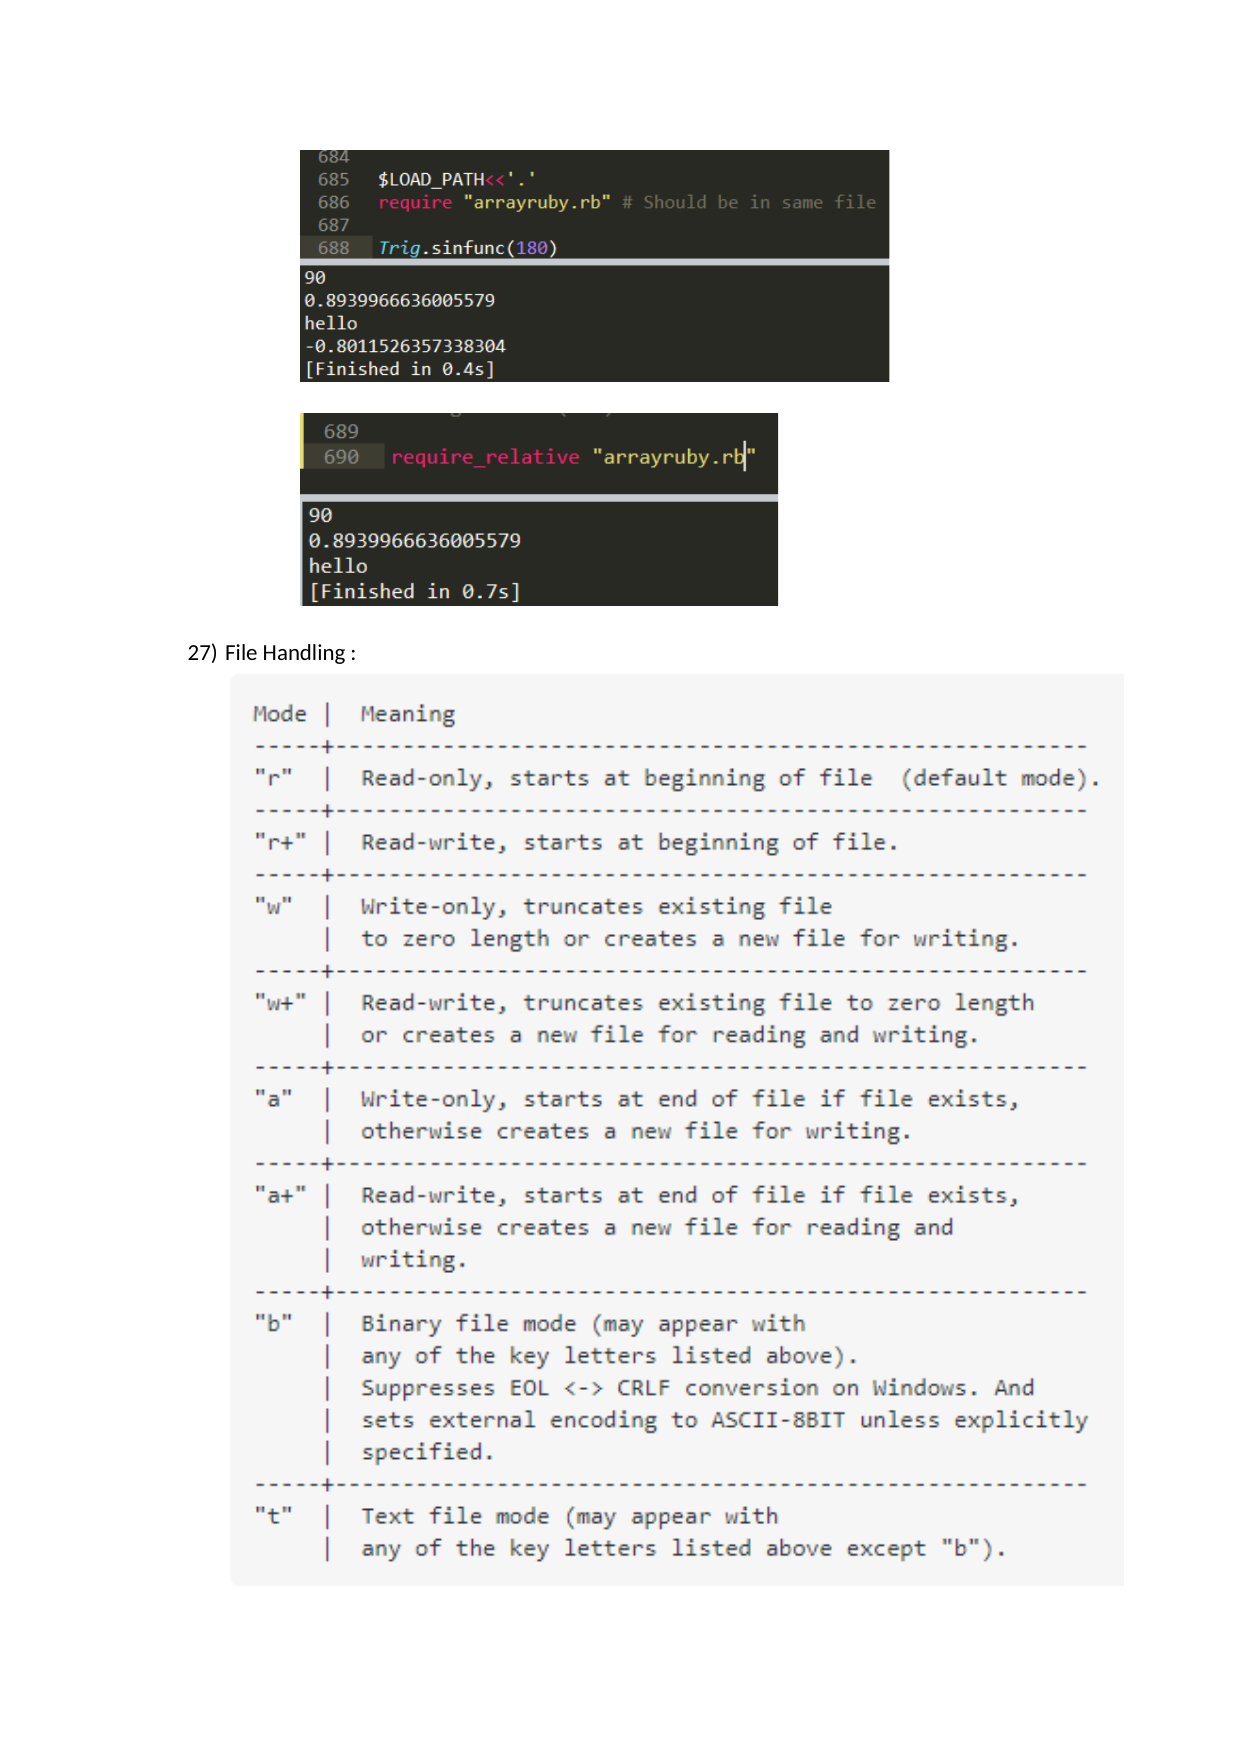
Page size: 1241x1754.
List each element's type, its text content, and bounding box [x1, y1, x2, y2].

picture [300, 413, 779, 606]
list File Handling : [187, 638, 1090, 666]
picture [225, 668, 1124, 1592]
picture [300, 150, 890, 382]
